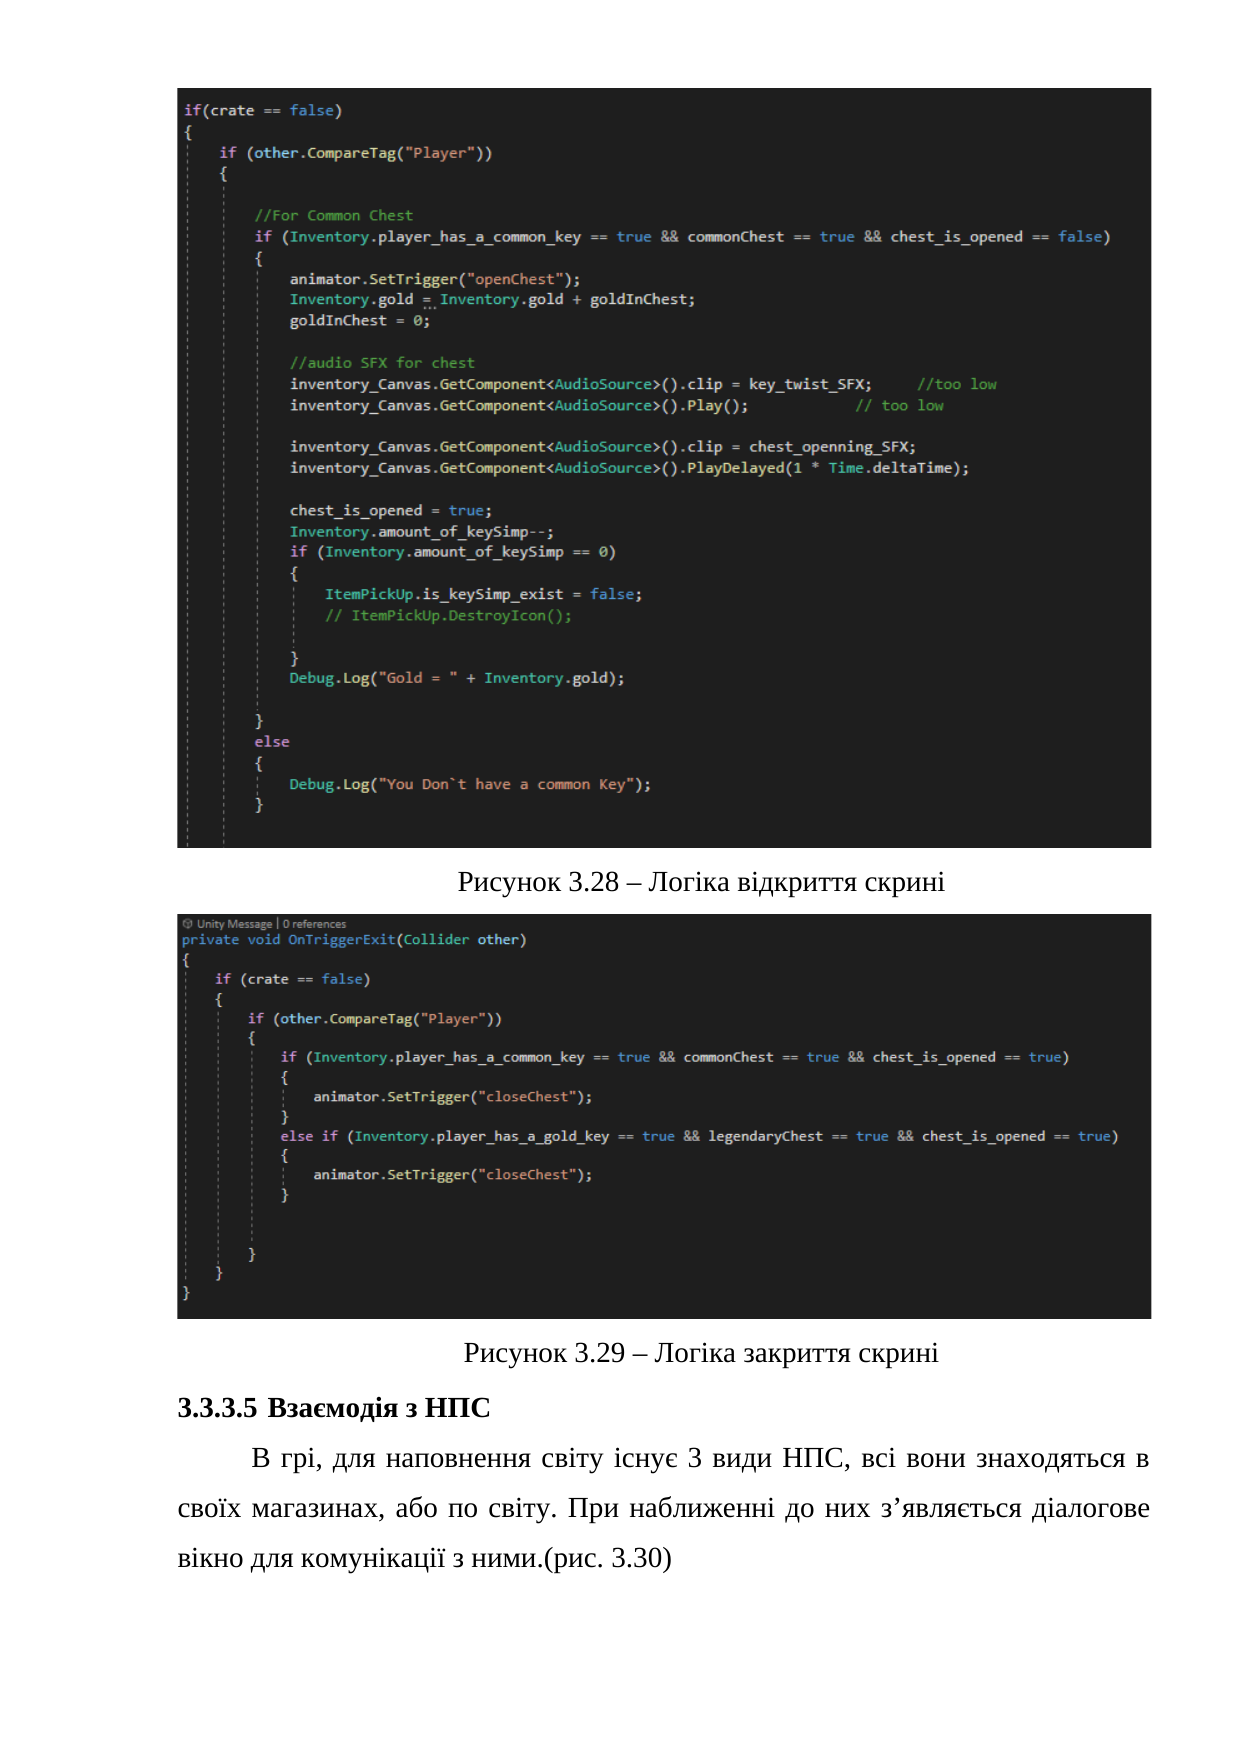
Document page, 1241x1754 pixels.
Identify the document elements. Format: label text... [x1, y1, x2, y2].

text Рисунок 3.29 – Логіка закриття скрині [177, 1335, 1152, 1369]
text Рисунок 3.28 – Логіка відкриття скрині [177, 864, 1152, 897]
text В грі, для наповнення світу існує 3 види НПС, всі вони знаходяться в своїх магазинах, або по світу. При наближенні до них з’являється діалогове вікно для комунікації з ними.(рис. 3.30) [177, 1440, 1152, 1574]
subtitle Взаємодія з НПС [177, 1390, 1152, 1423]
picture [177, 914, 1152, 1319]
picture [177, 88, 1152, 848]
